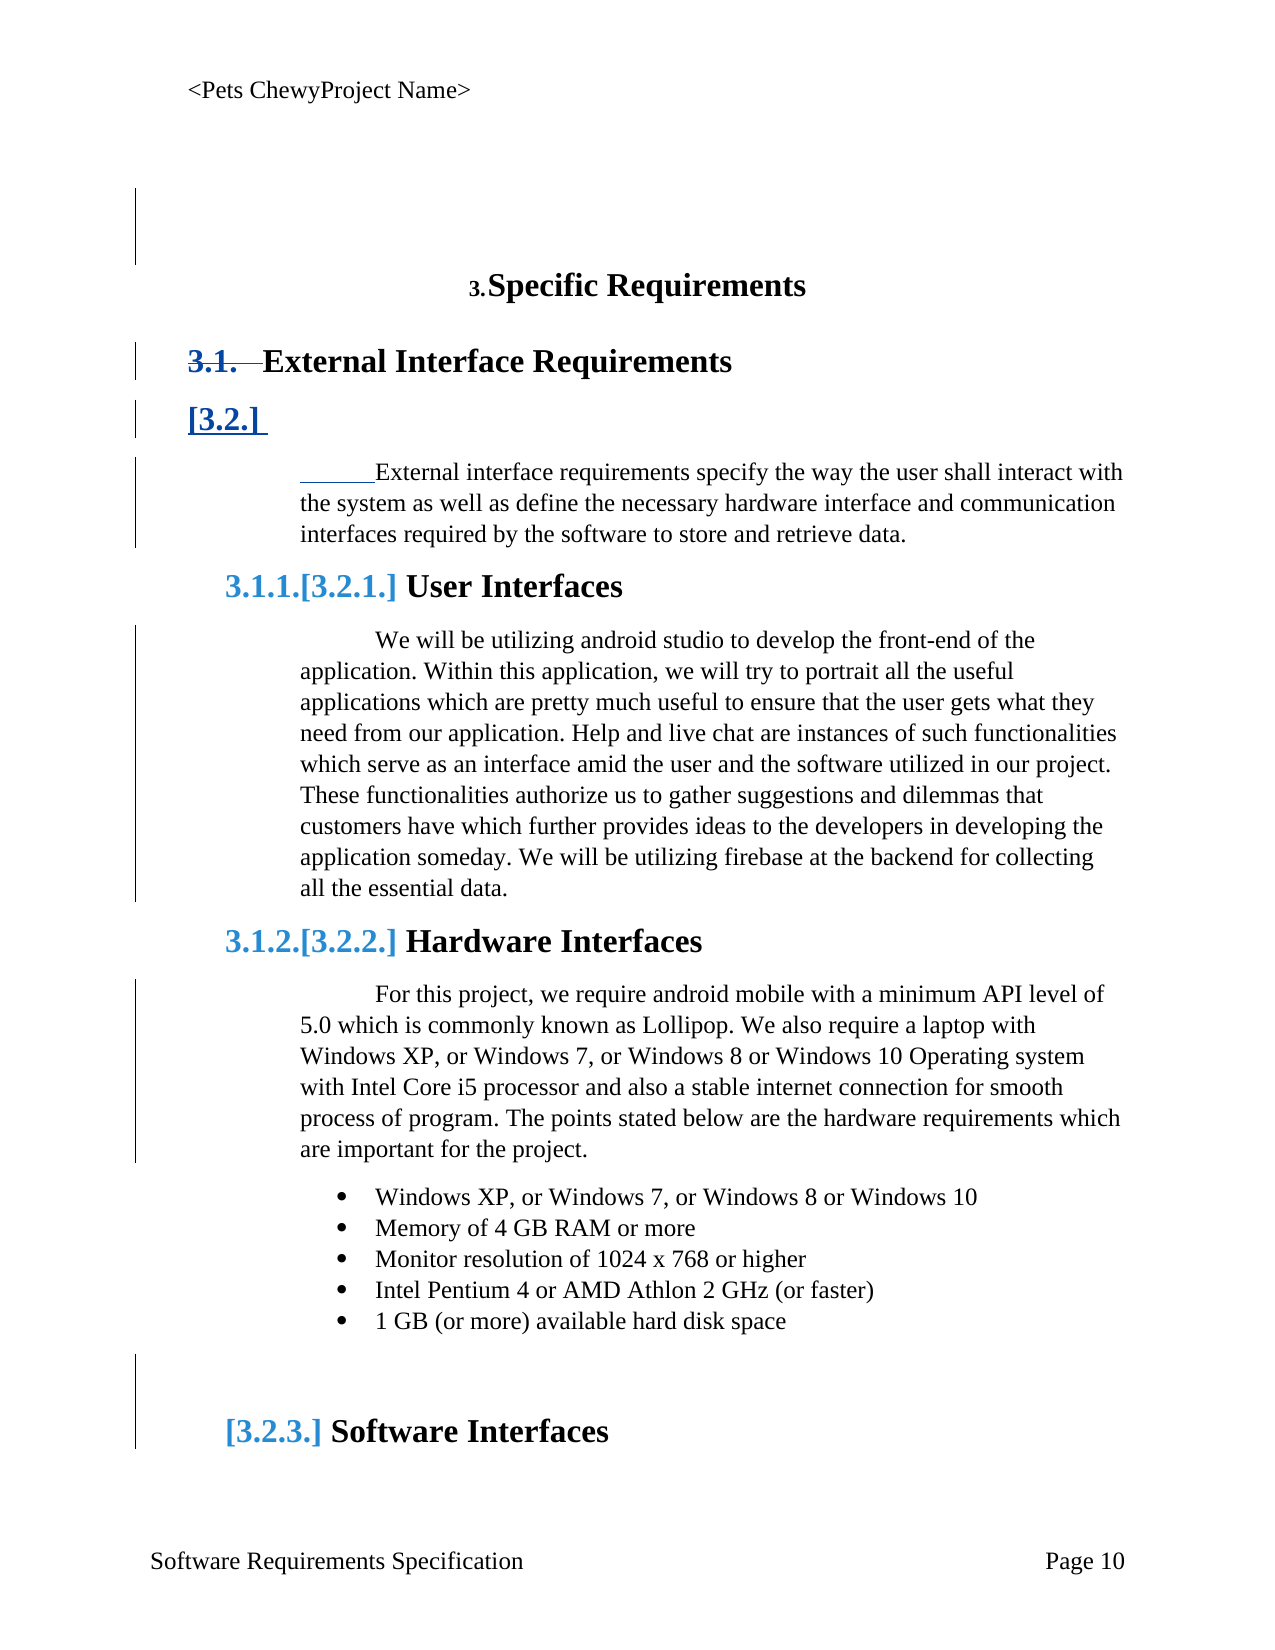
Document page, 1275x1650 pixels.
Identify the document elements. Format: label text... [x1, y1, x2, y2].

list Hardware Interfaces [225, 921, 1125, 959]
text External interface requirements specify the way the user shall interact with the system as well as define the necessary hardware interface and communication interfaces required by the software to store and retrieve data. [300, 457, 1125, 548]
list User Interfaces [225, 567, 1125, 605]
list Software Interfaces [225, 1411, 1125, 1449]
title Specific Requirements [150, 265, 1125, 303]
list Monitor resolution of 1024 x 768 or higher [337, 1244, 1125, 1273]
list External Interface Requirements [187, 342, 1125, 380]
list We will be utilizing android studio to develop the front-end of the application. Within this application, we will try to portrait all the useful applications which are pretty much useful to ensure that the user gets what they need from our application. Help and live chat are instances of such functionalities which serve as an interface amid the user and the software utilized in our project. These functionalities authorize us to gather suggestions and dilemmas that customers have which further provides ideas to the developers in developing the application someday. We will be utilizing firebase at the backend for collecting all the essential data. [300, 625, 1125, 902]
list Memory of 4 GB RAM or more [337, 1213, 1125, 1242]
text For this project, we require android mobile with a minimum API level of 5.0 which is commonly known as Lollipop. We also require a laptop with Windows XP, or Windows 7, or Windows 8 or Windows 10 Operating system with Intel Core i5 processor and also a stable internet connection for smooth process of program. The points stated below are the hardware requirements which are important for the project. [300, 979, 1125, 1163]
list 1 GB (or more) available hard disk space [337, 1306, 1125, 1335]
list Windows XP, or Windows 7, or Windows 8 or Windows 10 [337, 1182, 1125, 1211]
list Intel Pentium 4 or AMD Athlon 2 GHz (or faster) [337, 1275, 1125, 1304]
